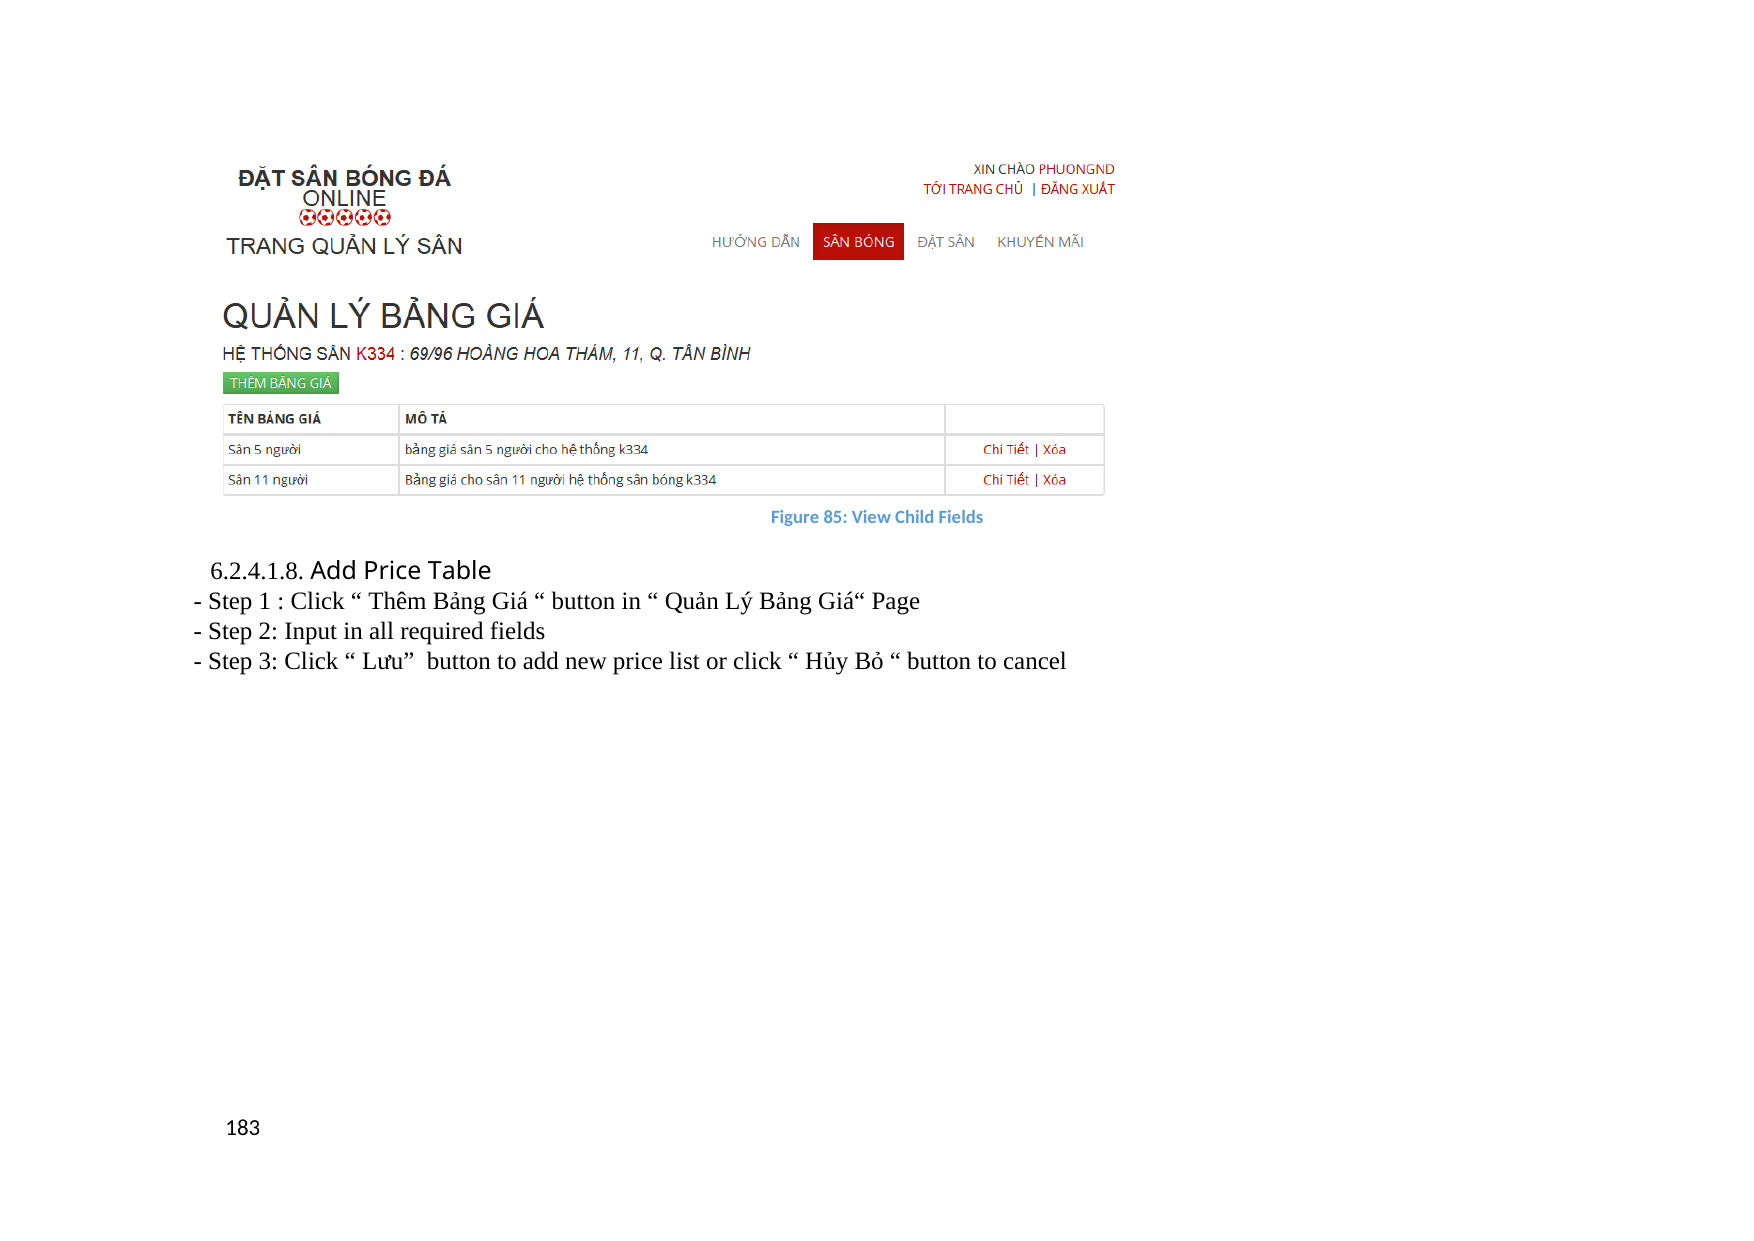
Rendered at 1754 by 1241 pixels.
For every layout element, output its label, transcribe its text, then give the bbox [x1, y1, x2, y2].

text - Step 2: Input in all required fields [193, 616, 1604, 645]
text - Step 1 : Click “ Thêm Bảng Giá “ button in “ Quản Lý Bảng Giá“ Page [193, 586, 1604, 615]
picture [193, 149, 1134, 504]
text - Step 3: Click “ Lưu” button to add new price list or click “ Hủy Bỏ “ button to cancel [193, 646, 1604, 675]
subtitle Add Price Table [210, 553, 1604, 586]
